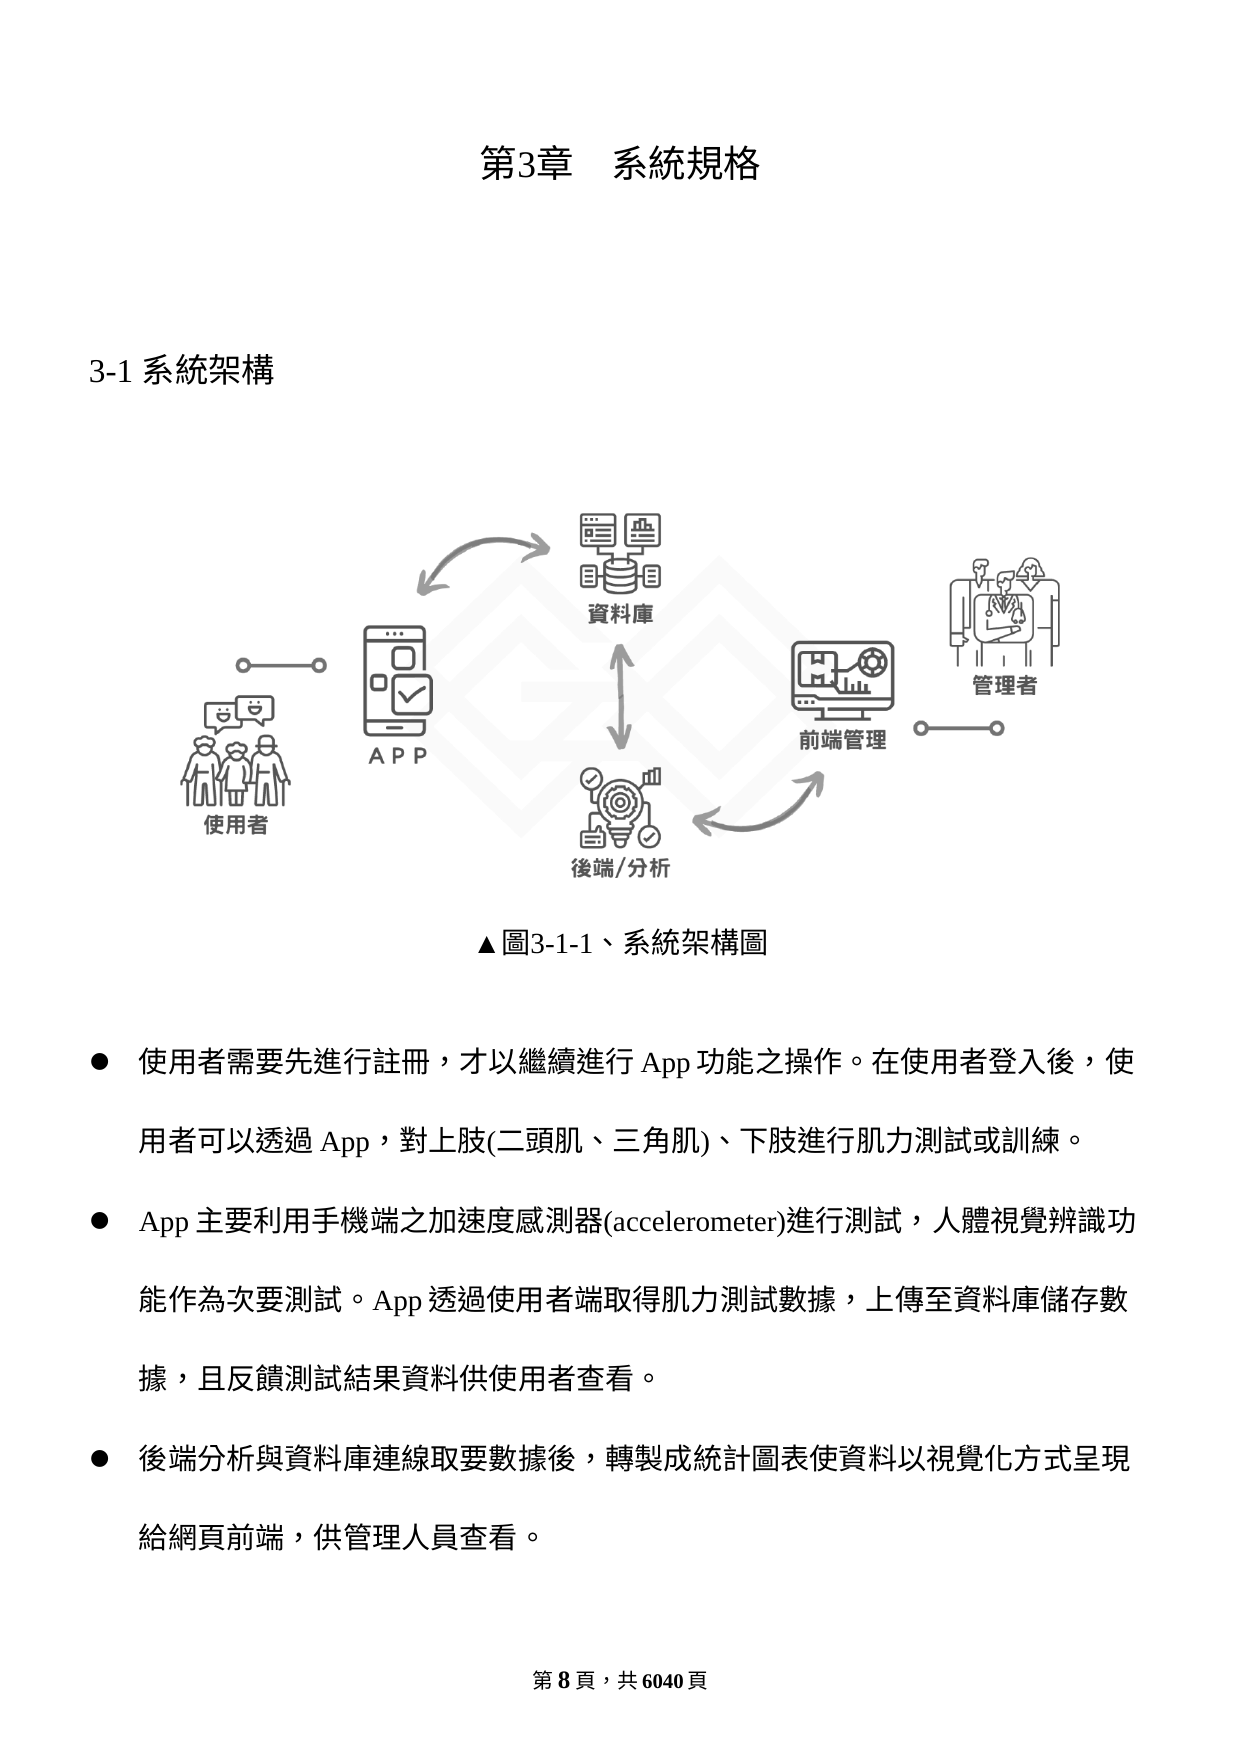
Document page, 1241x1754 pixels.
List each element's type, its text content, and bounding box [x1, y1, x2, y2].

subtitle 系統規格 [89, 121, 1152, 201]
list App主要利用手機端之加速度感測器(accelerometer)進行測試，人體視覺辨識功能作為次要測試。App透過使用者端取得肌力測試數據，上傳至資料庫儲存數據，且反饋測試結果資料供使用者查看。 [89, 1179, 1152, 1417]
list 使用者需要先進行註冊，才以繼續進行App功能之操作。在使用者登入後，使用者可以透過App，對上肢(二頭肌、三角肌)、下肢進行肌力測試或訓練。 [89, 1020, 1152, 1179]
subtitle 系統架構 [89, 328, 1152, 407]
list 後端分析與資料庫連線取要數據後，轉製成統計圖表使資料以視覺化方式呈現給網頁前端，供管理人員查看。 [89, 1417, 1152, 1576]
picture [88, 503, 1152, 893]
